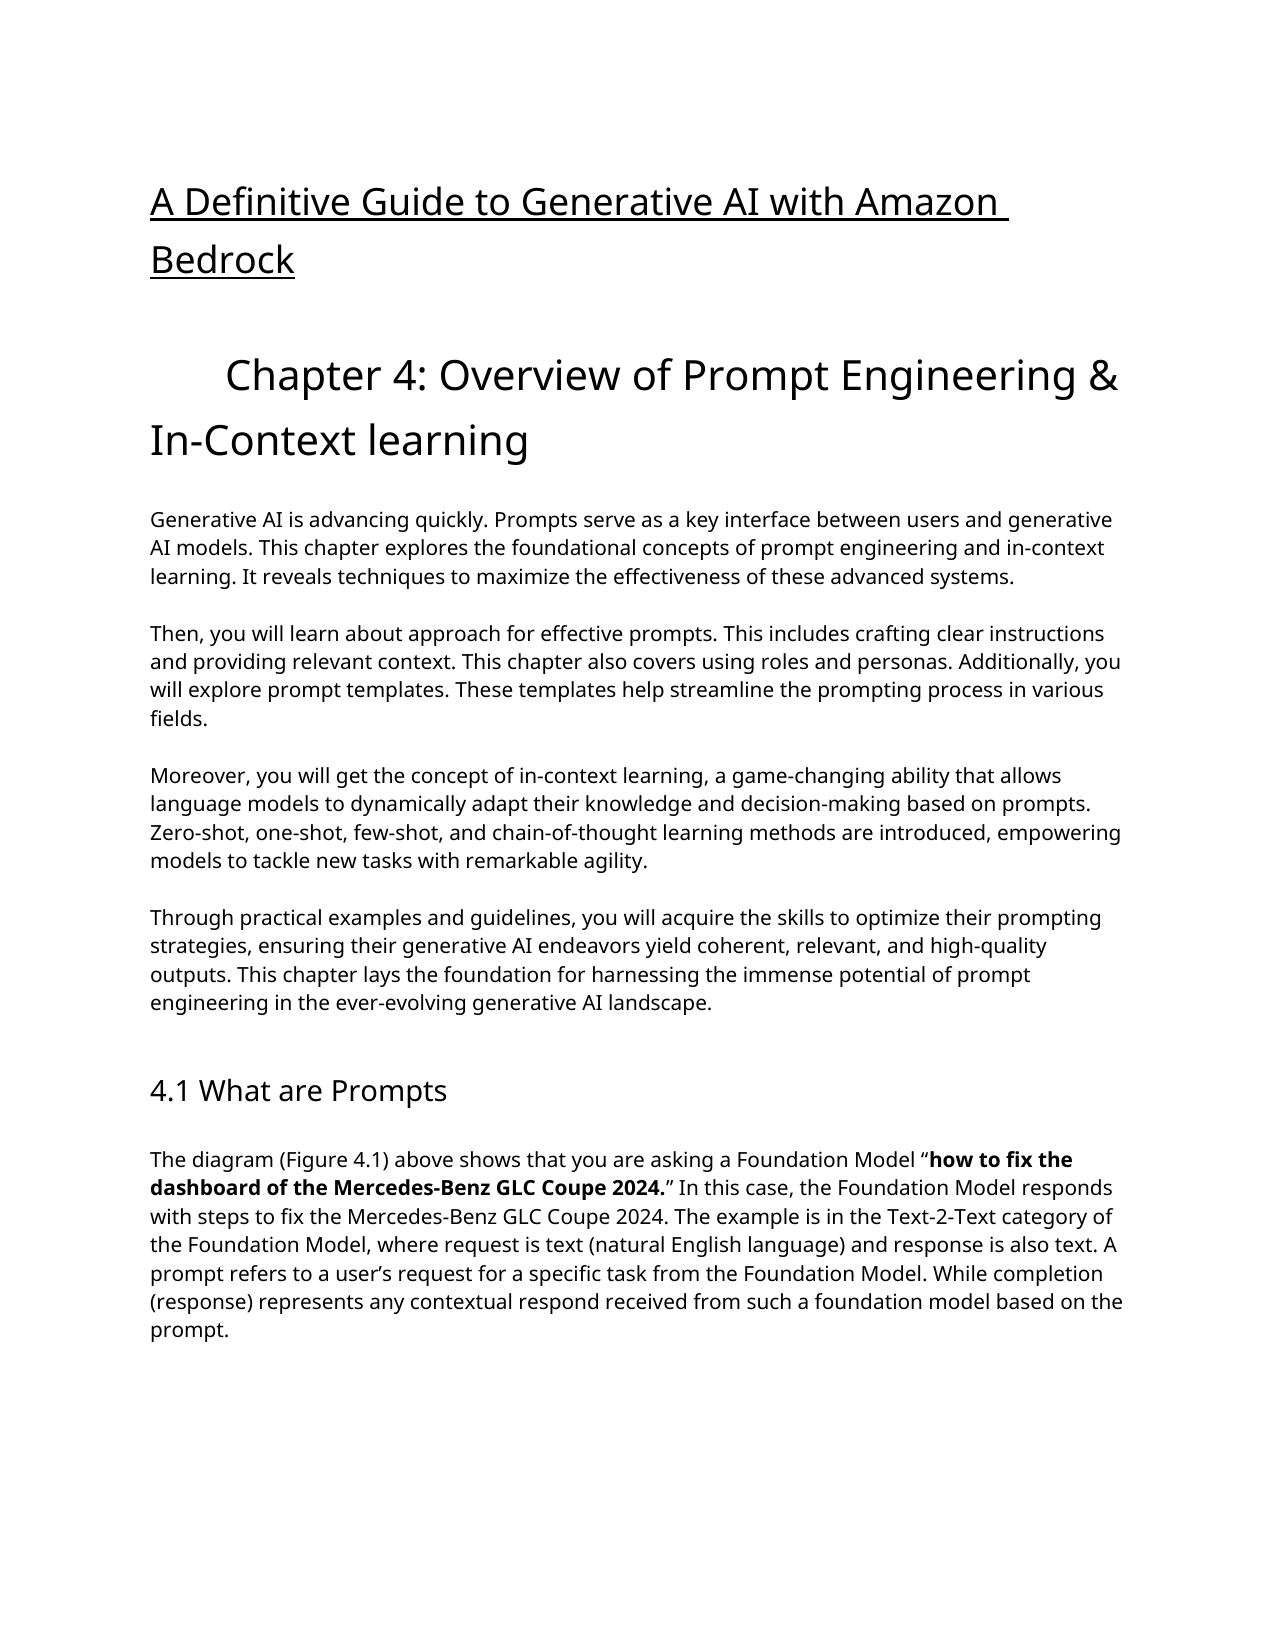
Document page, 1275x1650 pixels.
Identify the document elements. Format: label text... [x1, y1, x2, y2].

text The diagram (Figure 4.1) above shows that you are asking a Foundation Model “how to fix the dashboard of the Mercedes-Benz GLC Coupe 2024.” In this case, the Foundation Model responds with steps to fix the Mercedes-Benz GLC Coupe 2024. The example is in the Text-2-Text category of the Foundation Model, where request is text (natural English language) and response is also text. A prompt refers to a user’s request for a specific task from the Foundation Model. While completion (response) represents any contextual respond received from such a foundation model based on the prompt. [150, 1145, 1125, 1344]
subtitle Chapter 4: Overview of Prompt Engineering & In-Context learning [150, 346, 1125, 468]
subtitle 4.1 What are Prompts [150, 1071, 1125, 1110]
text Then, you will learn about approach for effective prompts. This includes crafting clear instructions and providing relevant context. This chapter also covers using roles and personas. Additionally, you will explore prompt templates. These templates help streamline the prompting process in various fields. [150, 619, 1125, 732]
text Generative AI is advancing quickly. Prompts serve as a key interface between users and generative AI models. This chapter explores the foundational concepts of prompt engineering and in-context learning. It reveals techniques to maximize the effectiveness of these advanced systems. [150, 505, 1125, 590]
text Through practical examples and guidelines, you will acquire the skills to optimize their prompting strategies, ensuring their generative AI endeavors yield coherent, relevant, and high-quality outputs. This chapter lays the foundation for harnessing the immense potential of prompt engineering in the ever-evolving generative AI landscape. [150, 903, 1125, 1017]
text Moreover, you will get the concept of in-context learning, a game-changing ability that allows language models to dynamically adapt their knowledge and decision-making based on prompts. Zero-shot, one-shot, few-shot, and chain-of-thought learning methods are introduced, empowering models to tackle new tasks with remarkable agility. [150, 761, 1125, 874]
subtitle A Definitive Guide to Generative AI with Amazon Bedrock [150, 175, 1125, 285]
